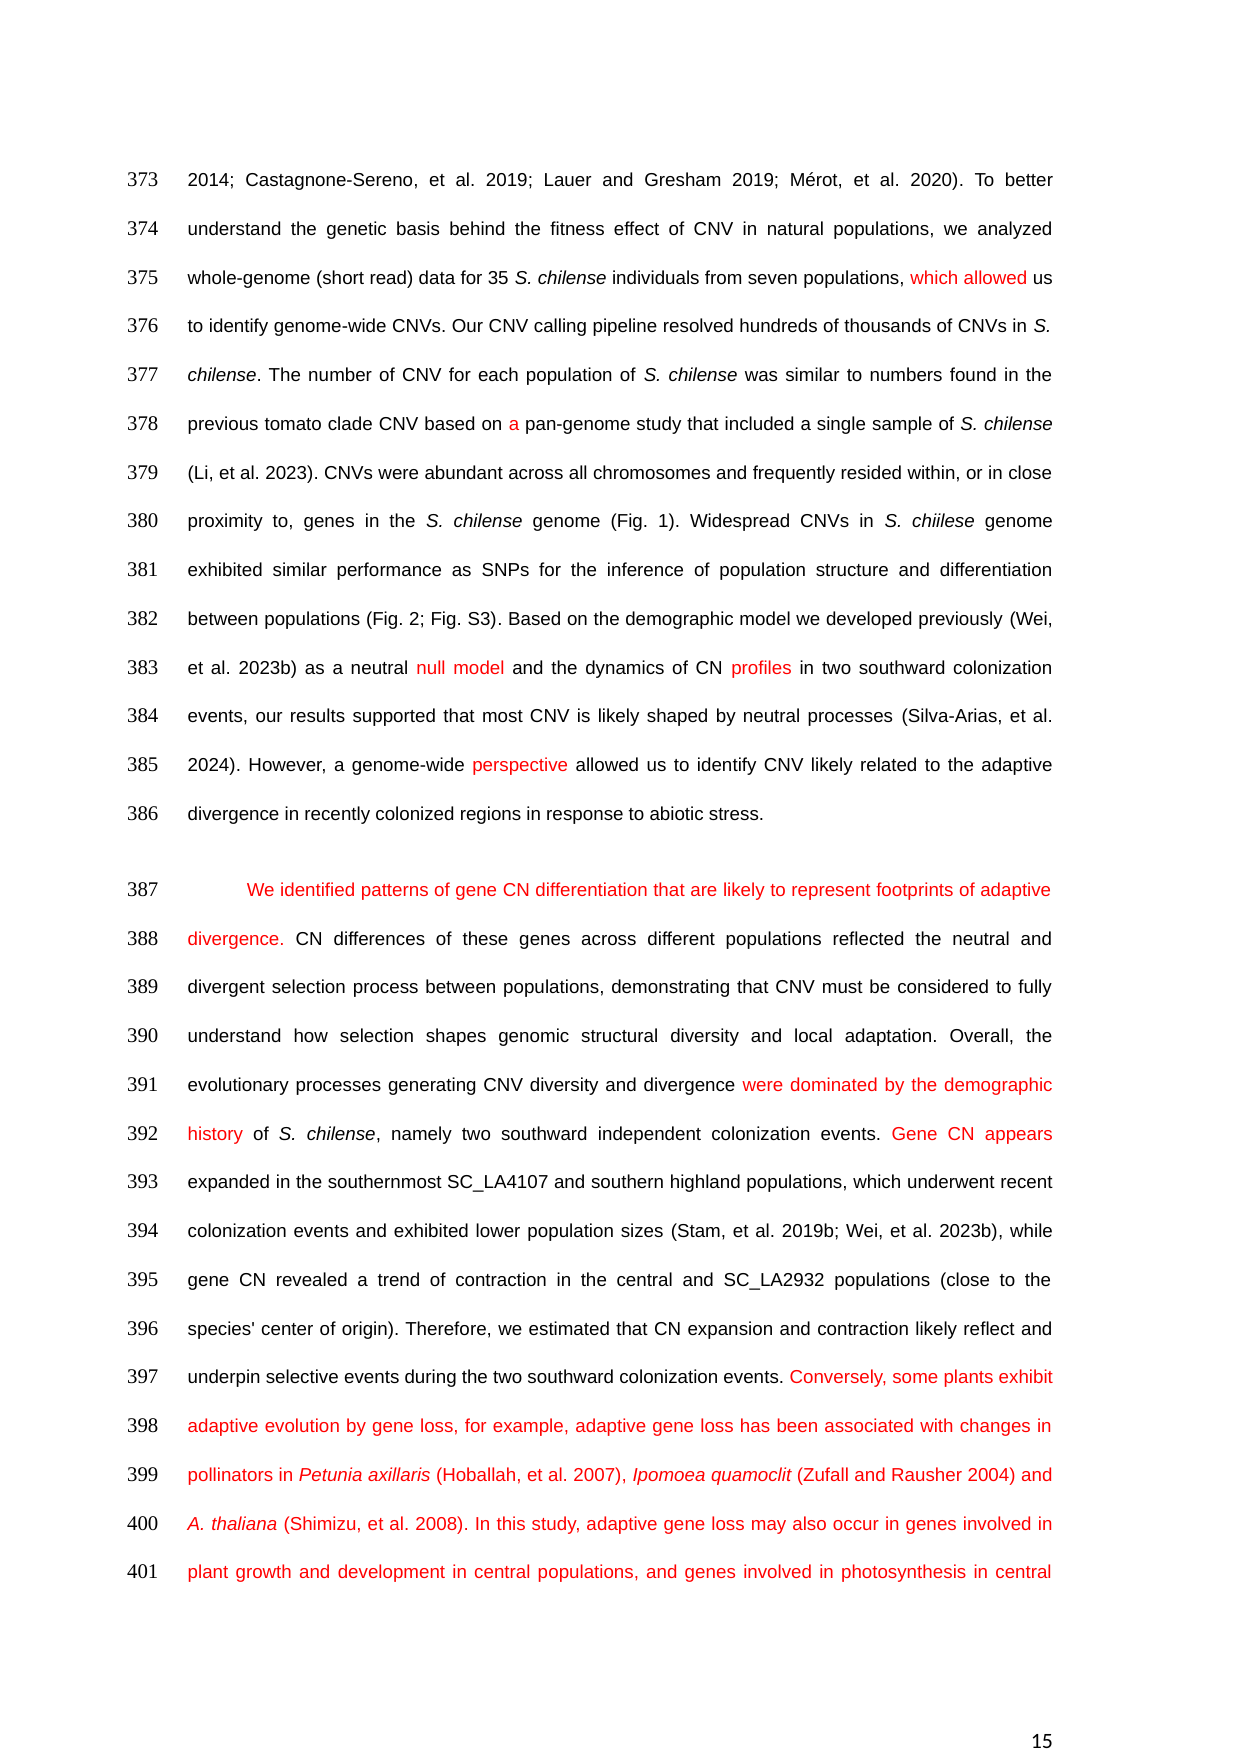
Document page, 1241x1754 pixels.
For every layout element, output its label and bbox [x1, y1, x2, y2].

text [187, 164, 1053, 830]
text [187, 873, 1053, 1588]
